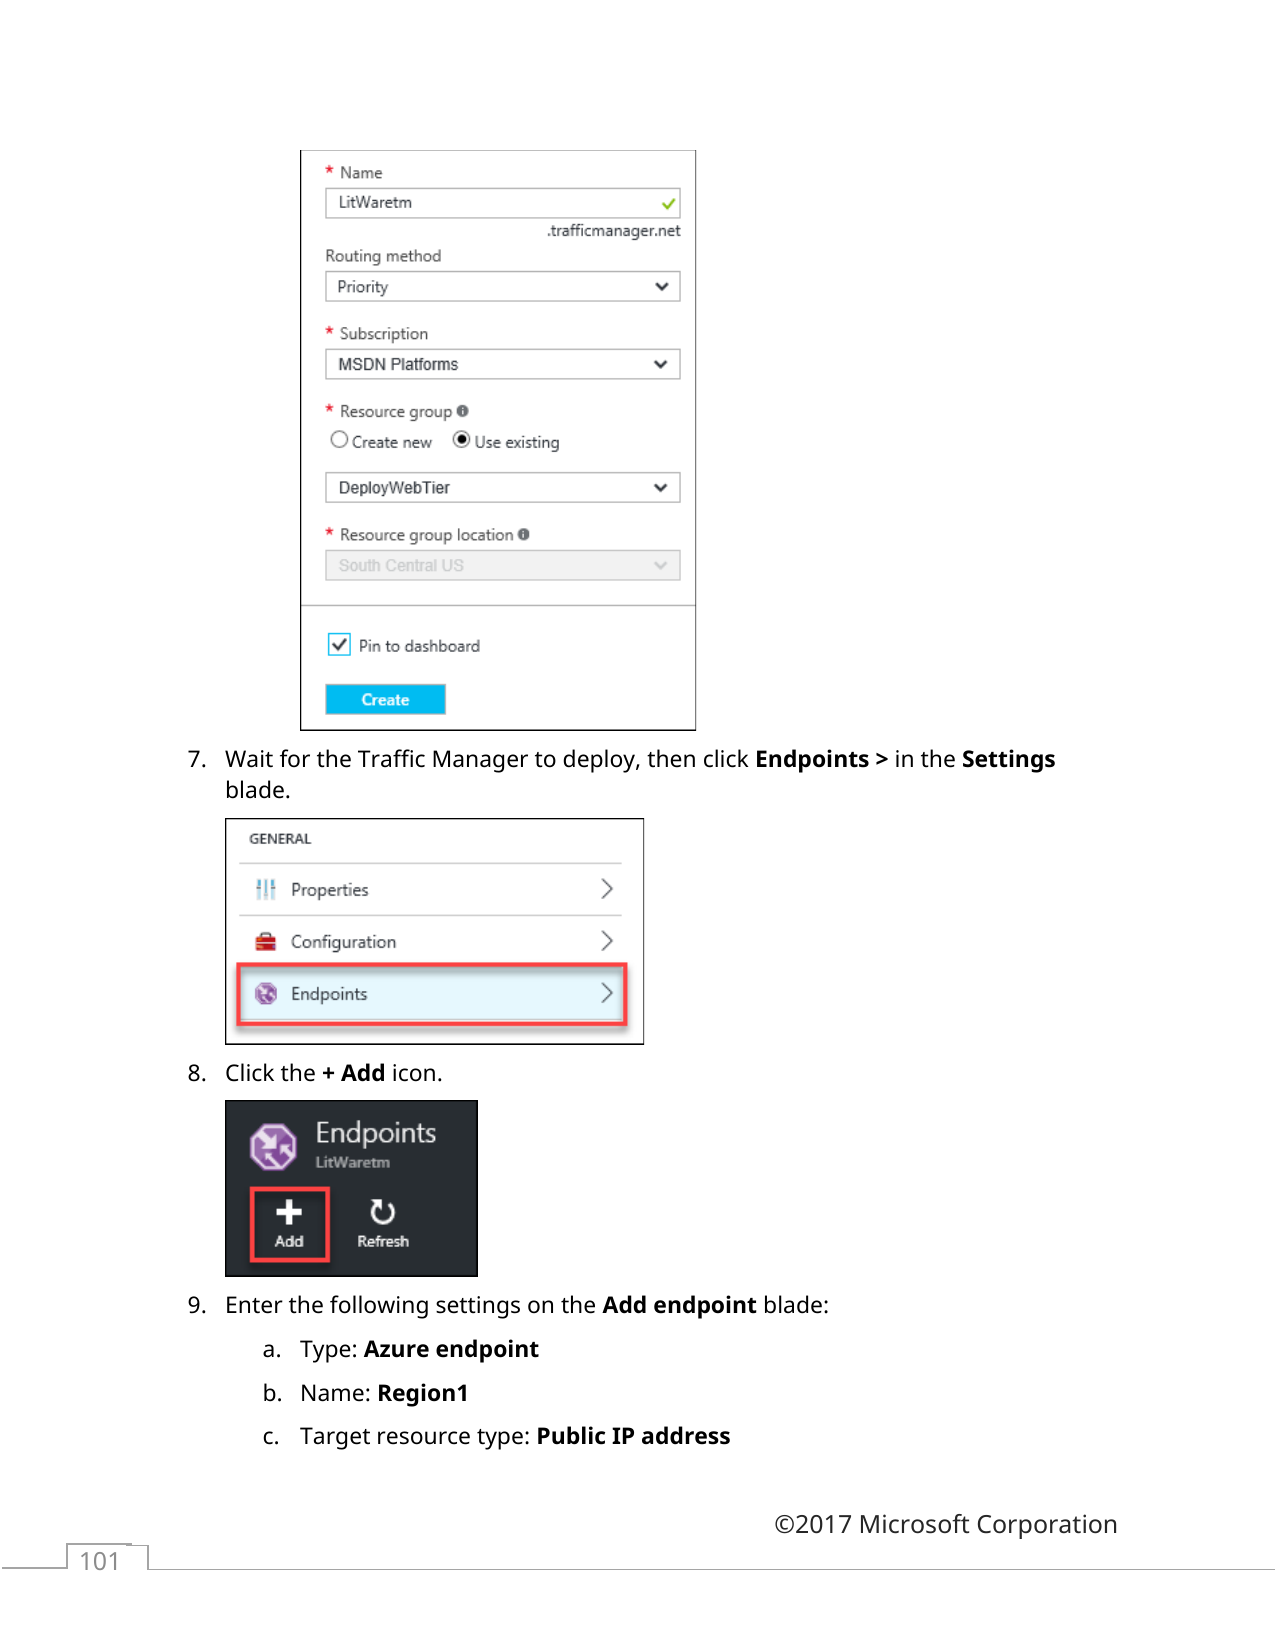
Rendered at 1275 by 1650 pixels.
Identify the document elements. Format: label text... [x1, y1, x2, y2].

list Target resource type: Public IP address [262, 1420, 1125, 1452]
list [187, 1289, 1125, 1320]
list Name: Region1 [262, 1377, 1125, 1408]
list Type: Azure endpoint [262, 1333, 1125, 1364]
picture [225, 818, 645, 1045]
picture [225, 1100, 478, 1277]
picture [300, 150, 697, 731]
list Wait for the Traffic Manager to deploy, then click Endpoints > in the Settings blade. [187, 743, 1125, 806]
list Click the + Add icon. [187, 1057, 1125, 1088]
